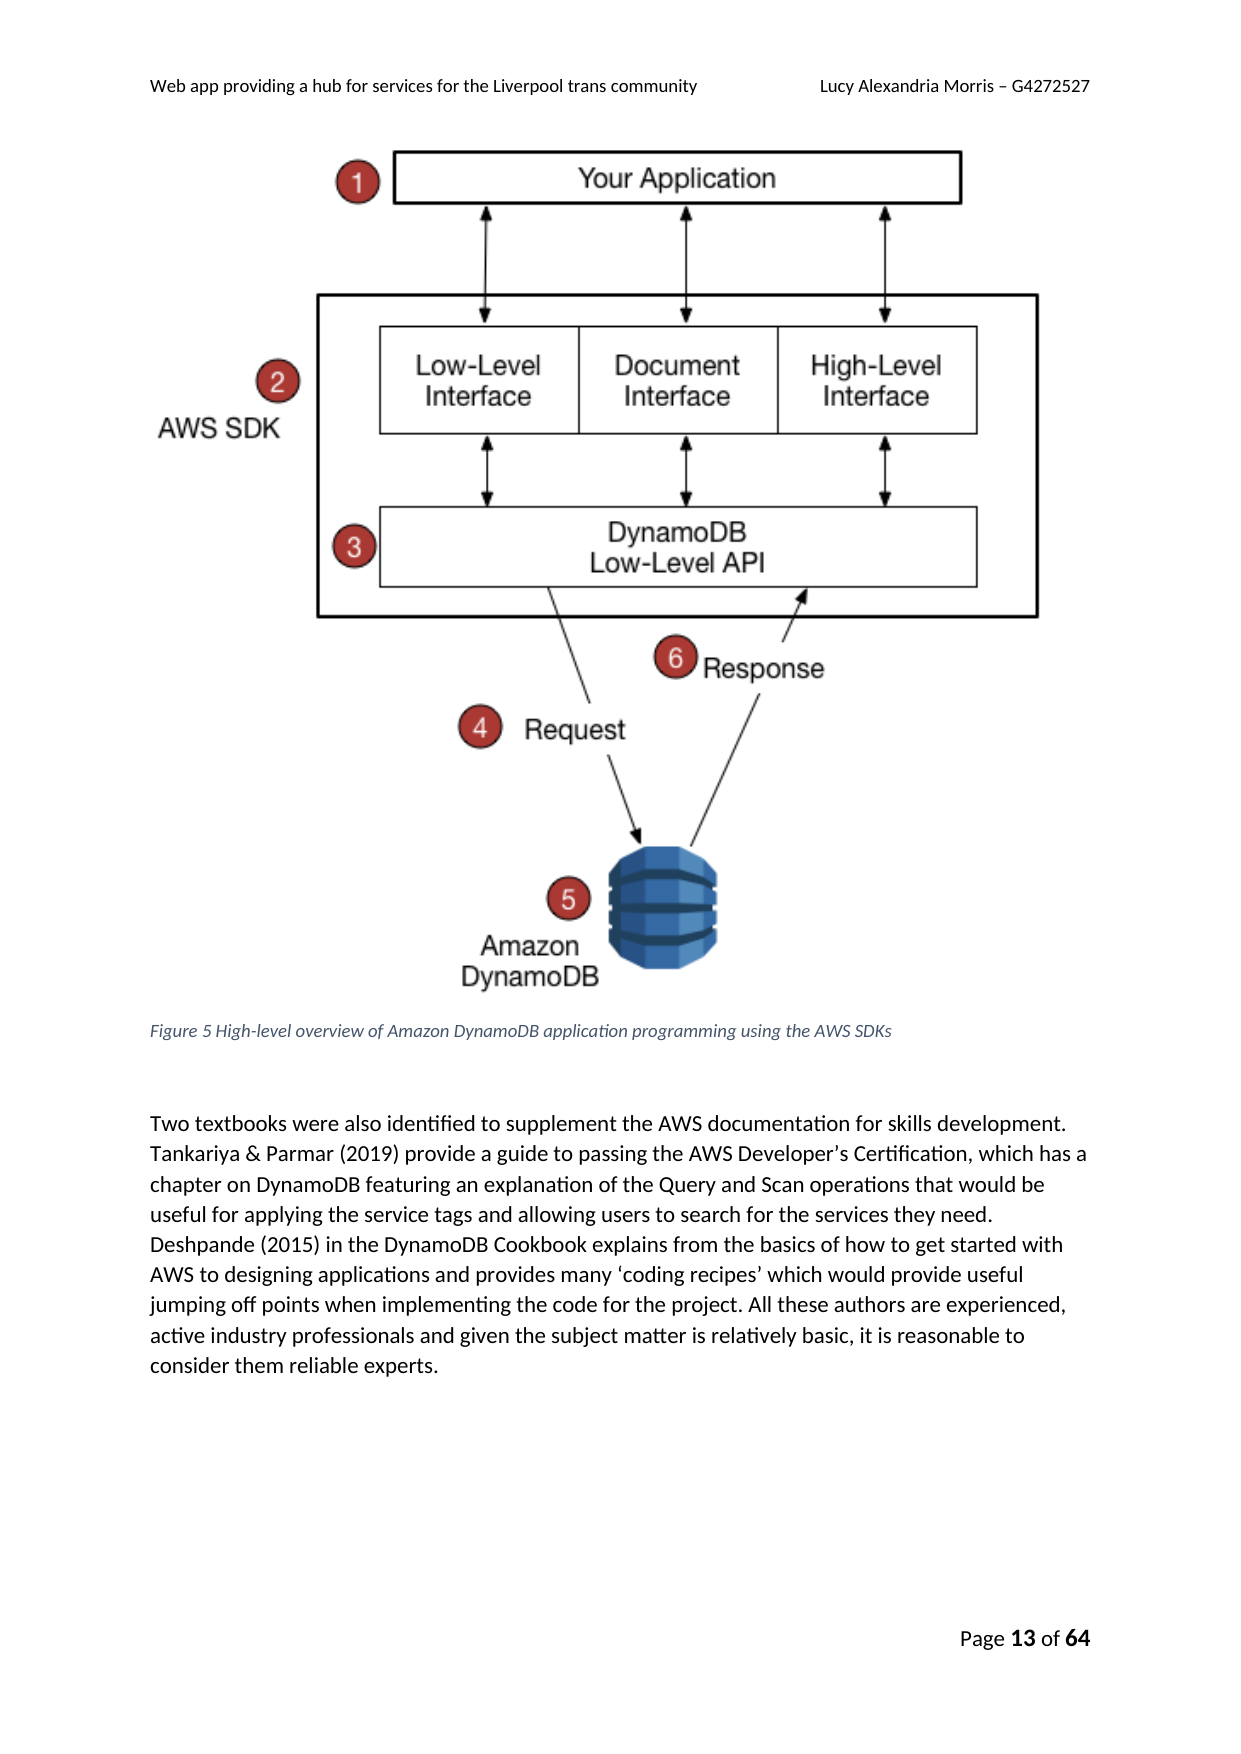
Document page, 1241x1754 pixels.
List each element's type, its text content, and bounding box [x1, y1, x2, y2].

picture [150, 150, 1041, 1000]
text Two textbooks were also identified to supplement the AWS documentation for skills development. Tankariya & Parmar (2019) provide a guide to passing the AWS Developer’s Certification, which has a chapter on DynamoDB featuring an explanation of the Query and Scan operations that would be useful for applying the service tags and allowing users to search for the services they need. Deshpande (2015) in the DynamoDB Cookbook explains from the basics of how to get started with AWS to designing applications and provides many ‘coding recipes’ which would provide useful jumping off points when implementing the code for the project. All these authors are experienced, active industry professionals and given the subject matter is relatively basic, it is reasonable to consider them reliable experts. [150, 1109, 1090, 1379]
